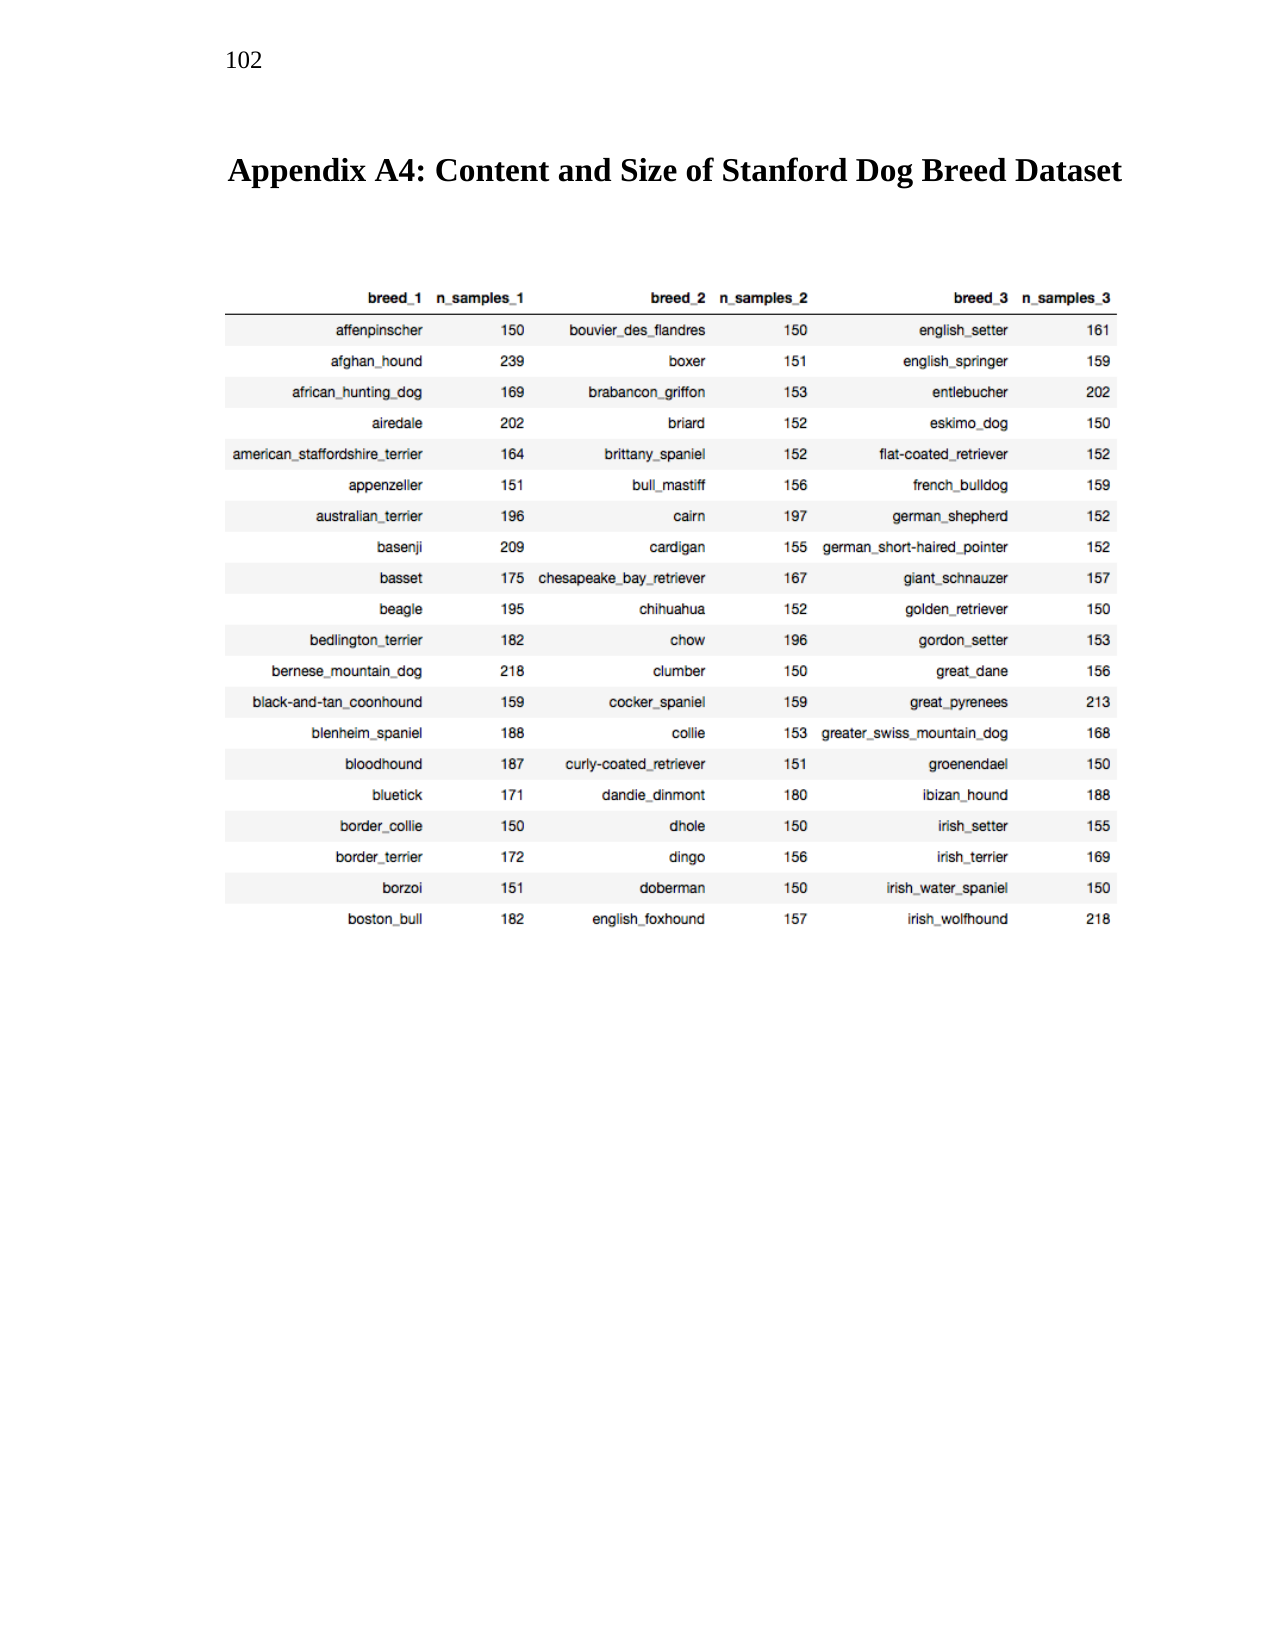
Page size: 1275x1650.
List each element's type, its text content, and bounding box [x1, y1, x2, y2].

picture [225, 284, 1123, 936]
text Appendix A4: Content and Size of Stanford Dog Breed Dataset [225, 150, 1125, 188]
